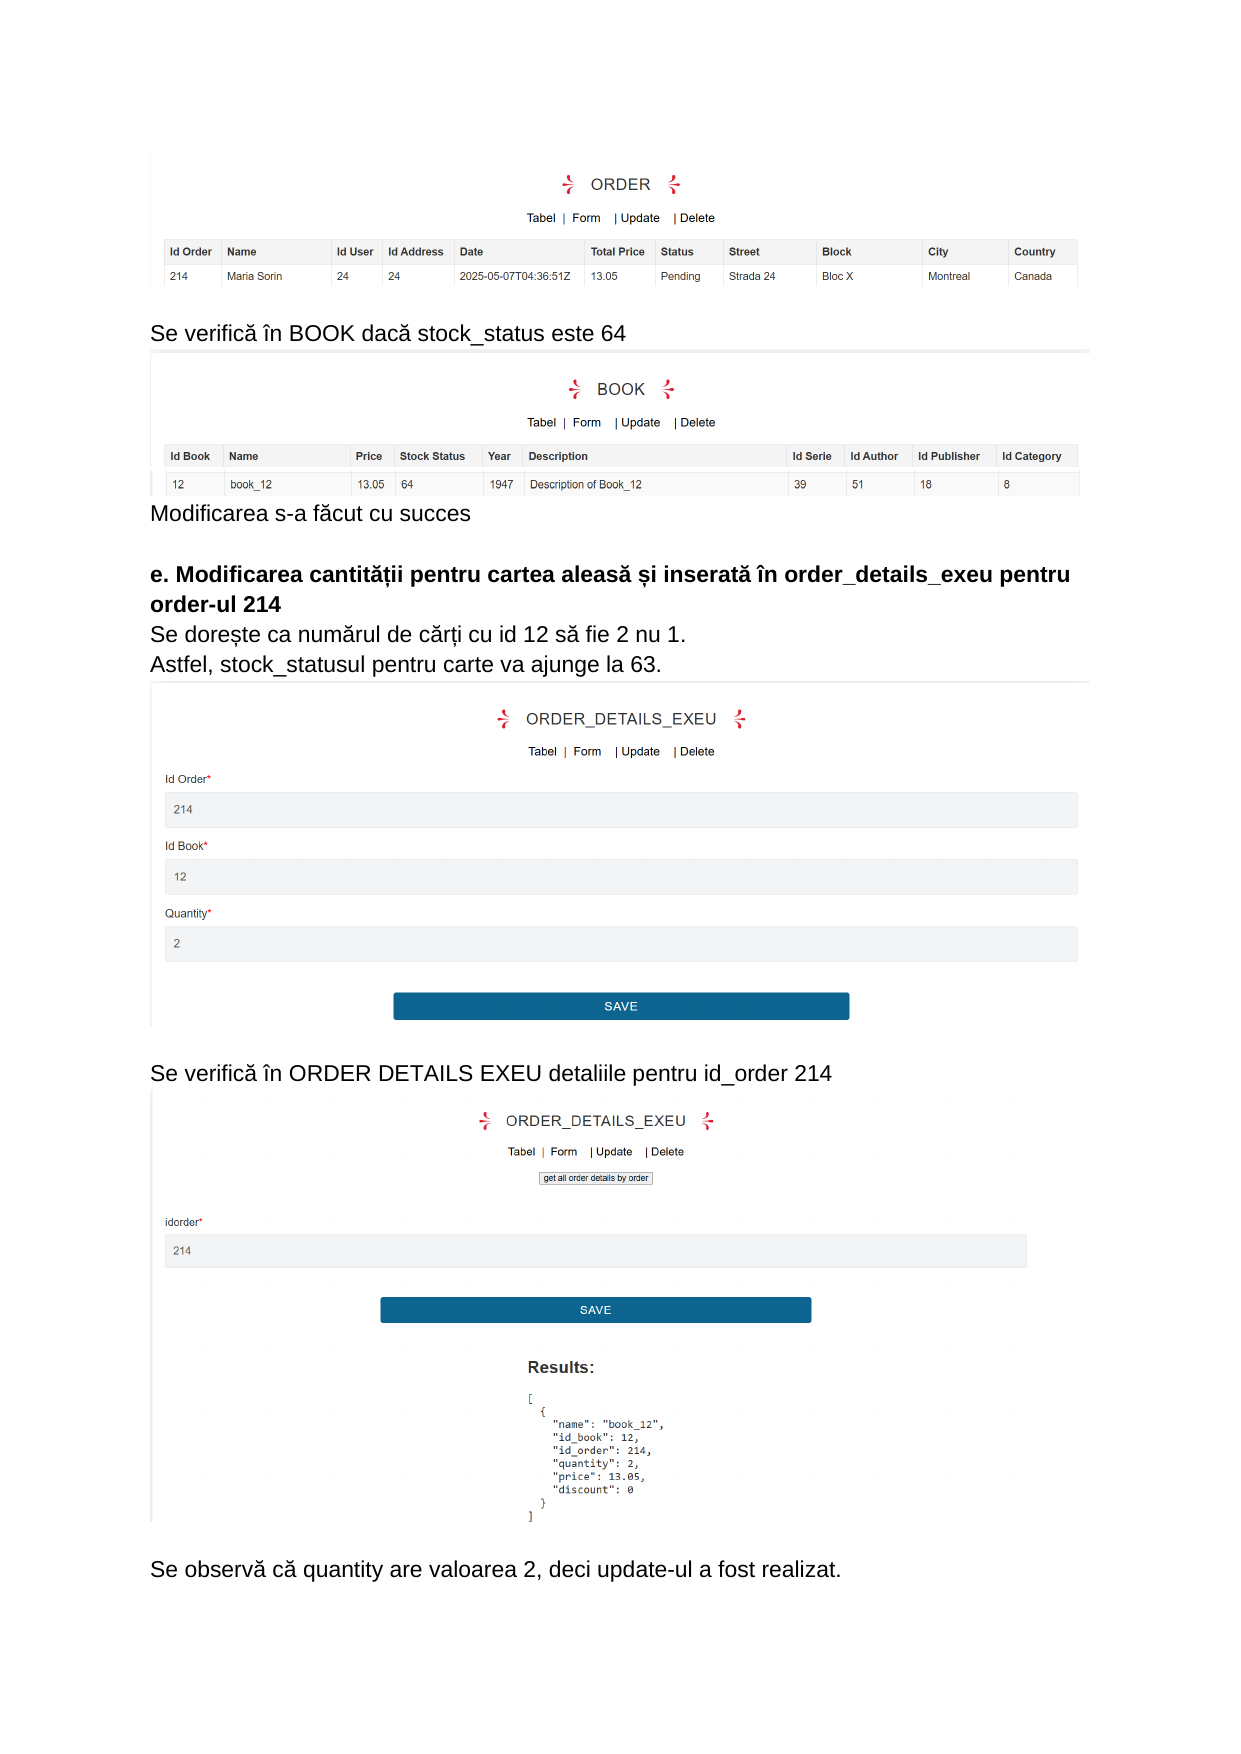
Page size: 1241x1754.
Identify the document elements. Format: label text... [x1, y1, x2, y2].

text Astfel, stock_statusul pentru carte va ajunge la 63. [150, 651, 1090, 678]
text Modificarea s-a făcut cu succes [150, 500, 1090, 527]
picture [150, 349, 1091, 467]
text Se observă că quantity are valoarea 2, deci update-ul a fost realizat. [150, 1556, 1090, 1582]
picture [150, 681, 1091, 1026]
picture [150, 470, 1091, 496]
text Se verifică în BOOK dacă stock_status este 64 [150, 319, 1090, 346]
text e. Modificarea cantității pentru cartea aleasă și inserată în order_details_exeu pentru order-ul 214 [150, 561, 1090, 617]
picture [150, 1089, 1037, 1522]
text Se dorește ca numărul de cărți cu id 12 să fie 2 nu 1. [150, 621, 1090, 648]
picture [150, 150, 1091, 286]
text Se verifică în ORDER DETAILS EXEU detaliile pentru id_order 214 [150, 1059, 1090, 1086]
